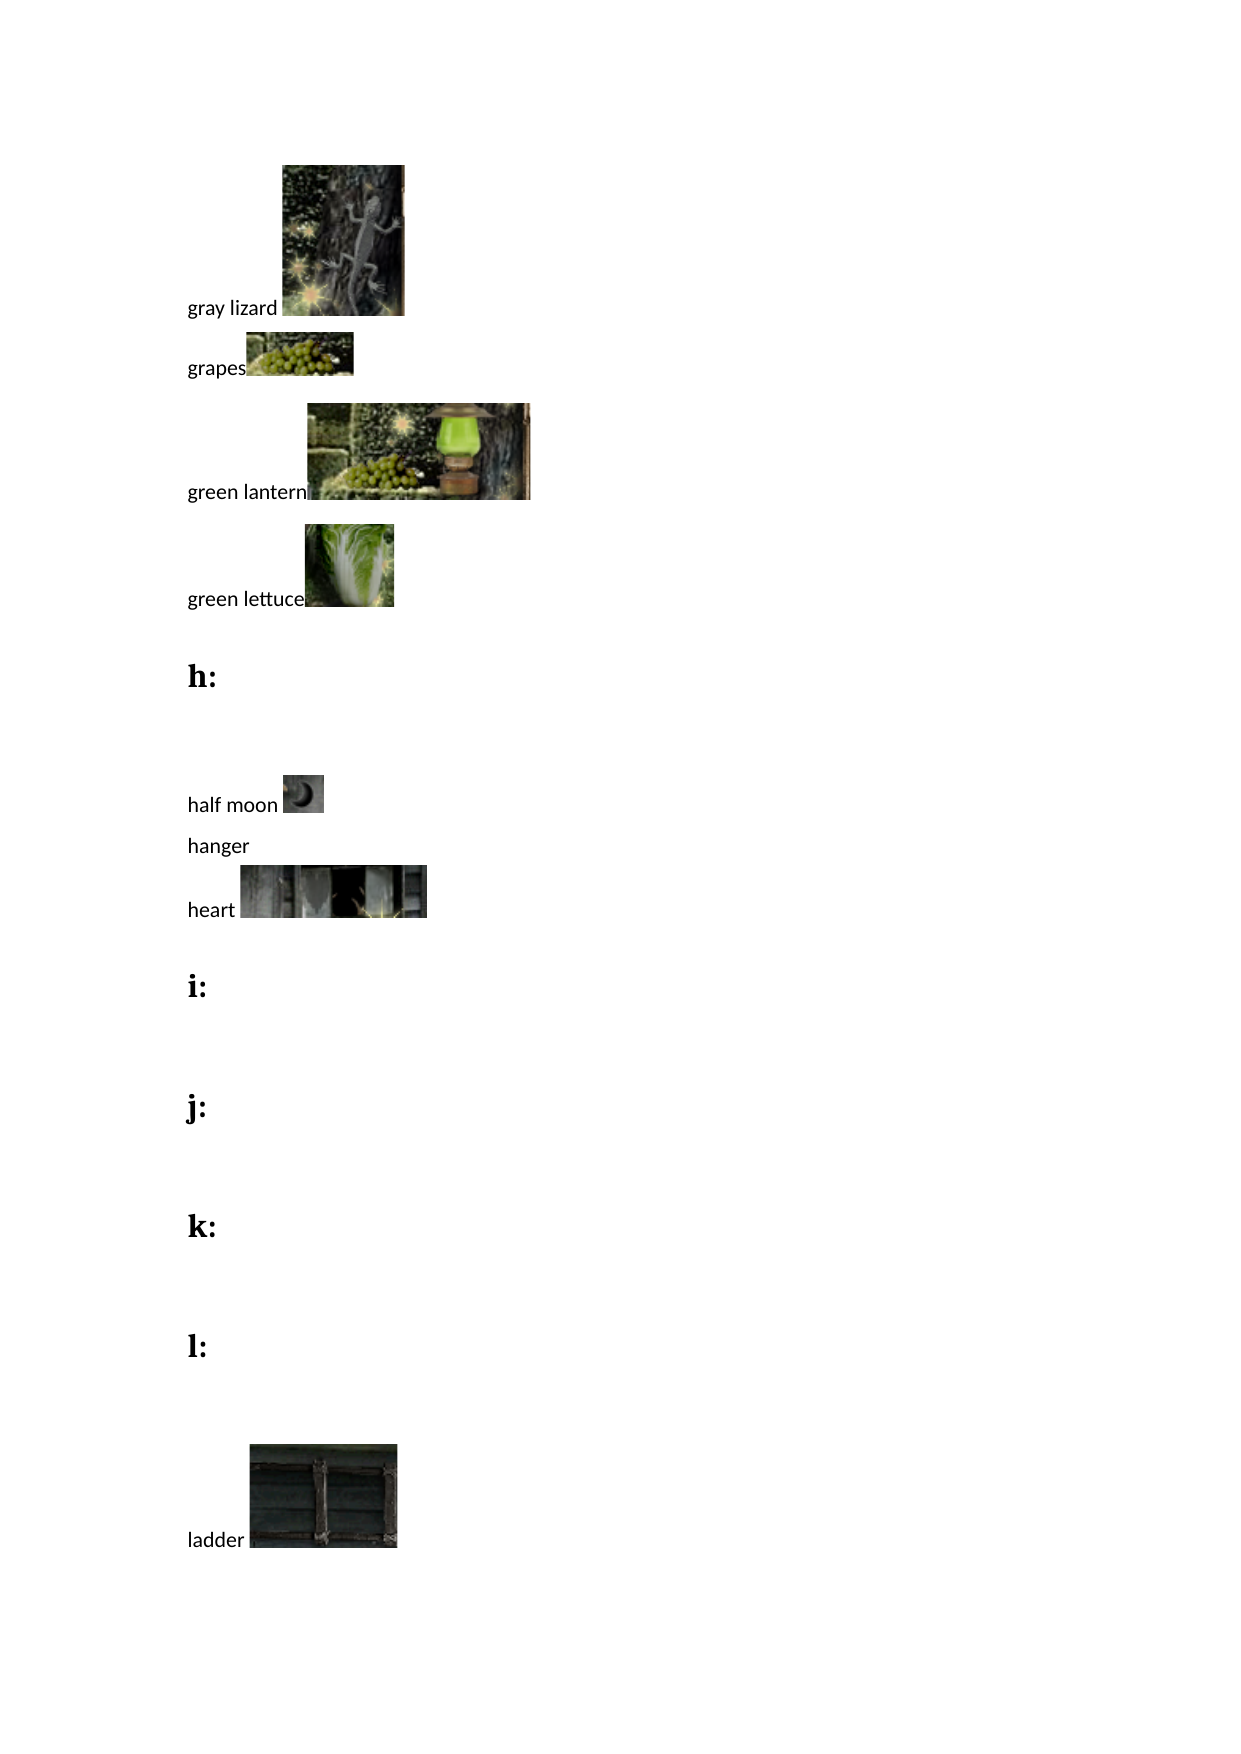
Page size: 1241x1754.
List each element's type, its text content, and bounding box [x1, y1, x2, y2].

picture [249, 1444, 398, 1548]
picture [240, 865, 427, 918]
picture [307, 403, 531, 500]
subtitle h: [187, 644, 1053, 709]
text green lettuce [187, 519, 1053, 617]
subtitle i: [187, 954, 1053, 1019]
subtitle j: [187, 1074, 1053, 1139]
text ladder [187, 1434, 1053, 1564]
text grapes [187, 324, 1053, 389]
subtitle l: [187, 1314, 1053, 1379]
picture [282, 165, 405, 316]
text hanger [187, 829, 1053, 862]
picture [283, 775, 324, 813]
picture [304, 524, 395, 607]
text green lantern [187, 389, 1053, 519]
subtitle k: [187, 1194, 1053, 1259]
text gray lizard [187, 162, 1053, 324]
text heart [187, 862, 1053, 927]
picture [246, 332, 354, 376]
text half moon [187, 764, 1053, 829]
